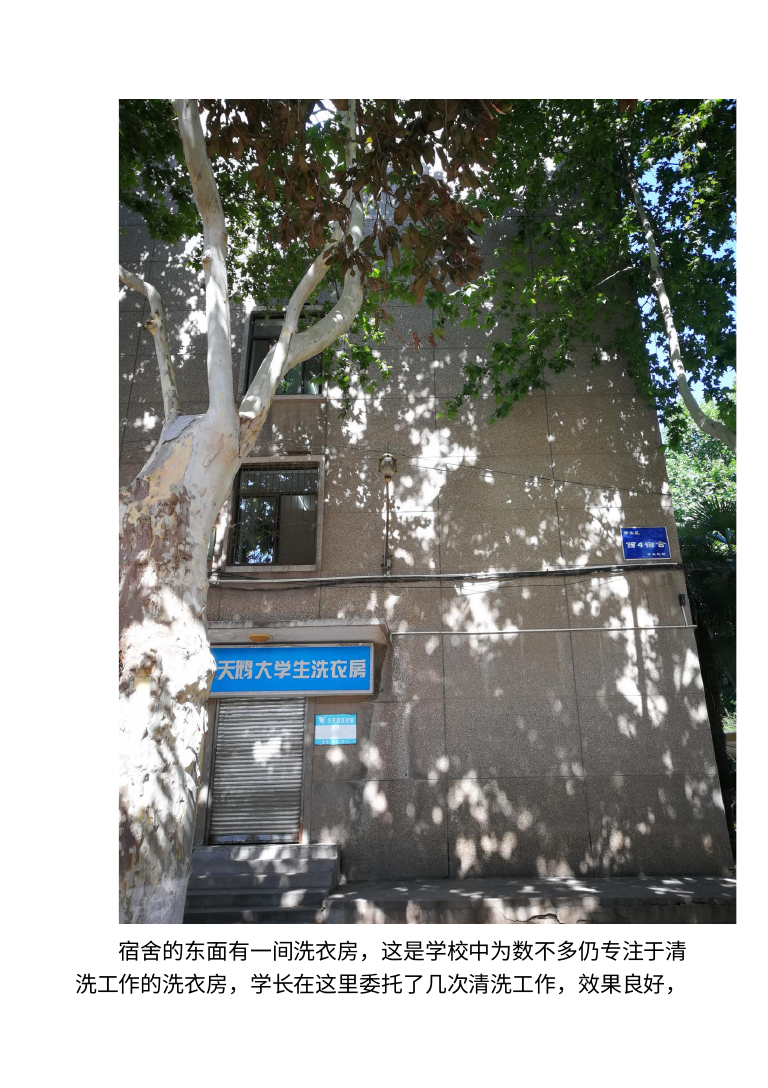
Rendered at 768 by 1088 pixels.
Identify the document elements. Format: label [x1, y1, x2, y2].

picture [118, 99, 737, 924]
text [75, 934, 693, 999]
